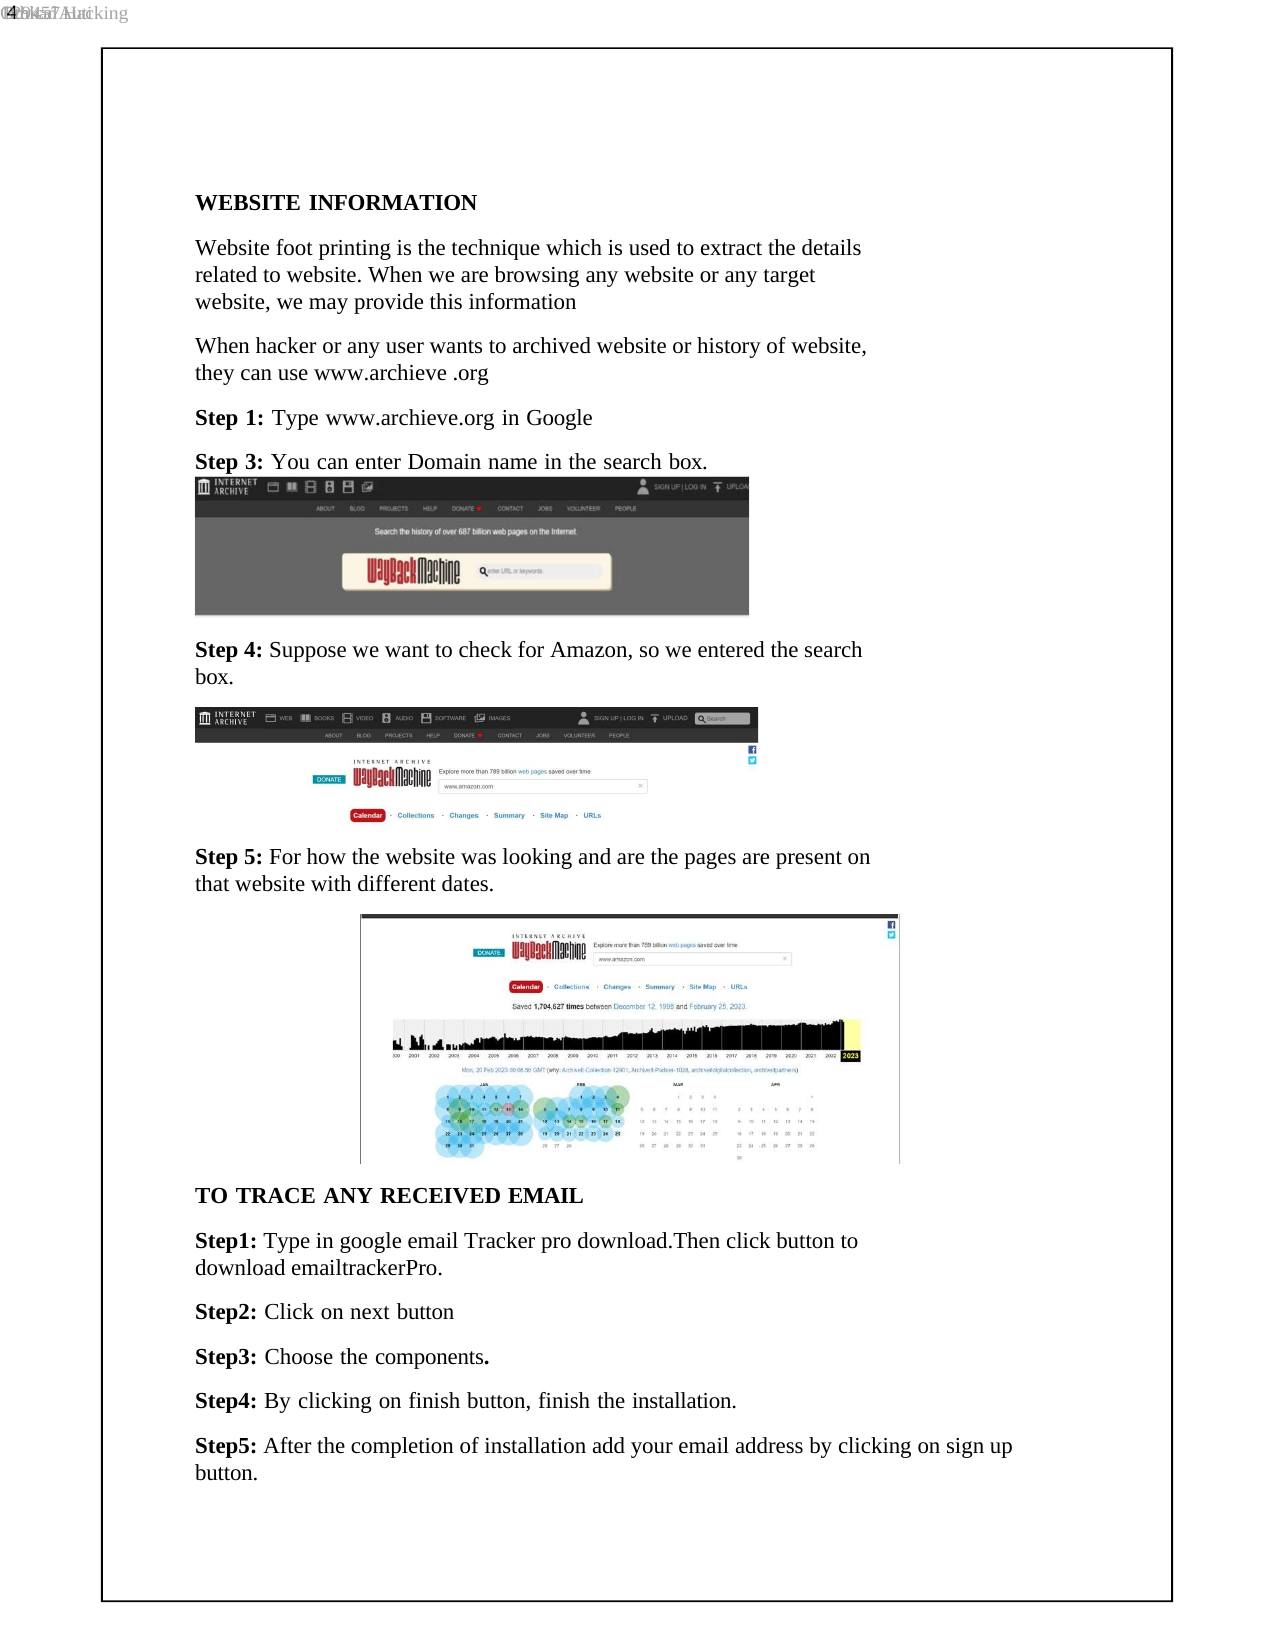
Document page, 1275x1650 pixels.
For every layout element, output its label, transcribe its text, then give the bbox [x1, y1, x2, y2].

text Step 1: Type www.archieve.org in Google [195, 404, 1096, 430]
text Step 3: You can enter Domain name in the search box. [195, 448, 1096, 475]
picture [194, 476, 750, 618]
picture [359, 914, 904, 930]
subtitle TO TRACE ANY RECEIVED EMAIL [195, 930, 1096, 1208]
text Step1: Type in google email Tracker pro download.Then click button to download emailtrackerPro. [195, 1227, 888, 1280]
text Website foot printing is the technique which is used to extract the details related to website. When we are browsing any website or any target website, we may provide this information [195, 234, 888, 314]
text Step 5: For how the website was looking and are the pages are present on that website with different dates. [195, 722, 888, 896]
text Step4: By clicking on finish button, finish the installation. [195, 1388, 1096, 1414]
text Step3: Choose the components. [195, 1343, 1096, 1369]
picture [195, 707, 759, 722]
text When hacker or any user wants to archived website or history of website, they can use www.archieve .org [195, 332, 888, 385]
subtitle WEBSITE INFORMATION [195, 189, 1096, 215]
text Step2: Click on next button [195, 1298, 1096, 1324]
text Step5: After the completion of installation add your email address by clicking on sign up button. [195, 1433, 1053, 1486]
